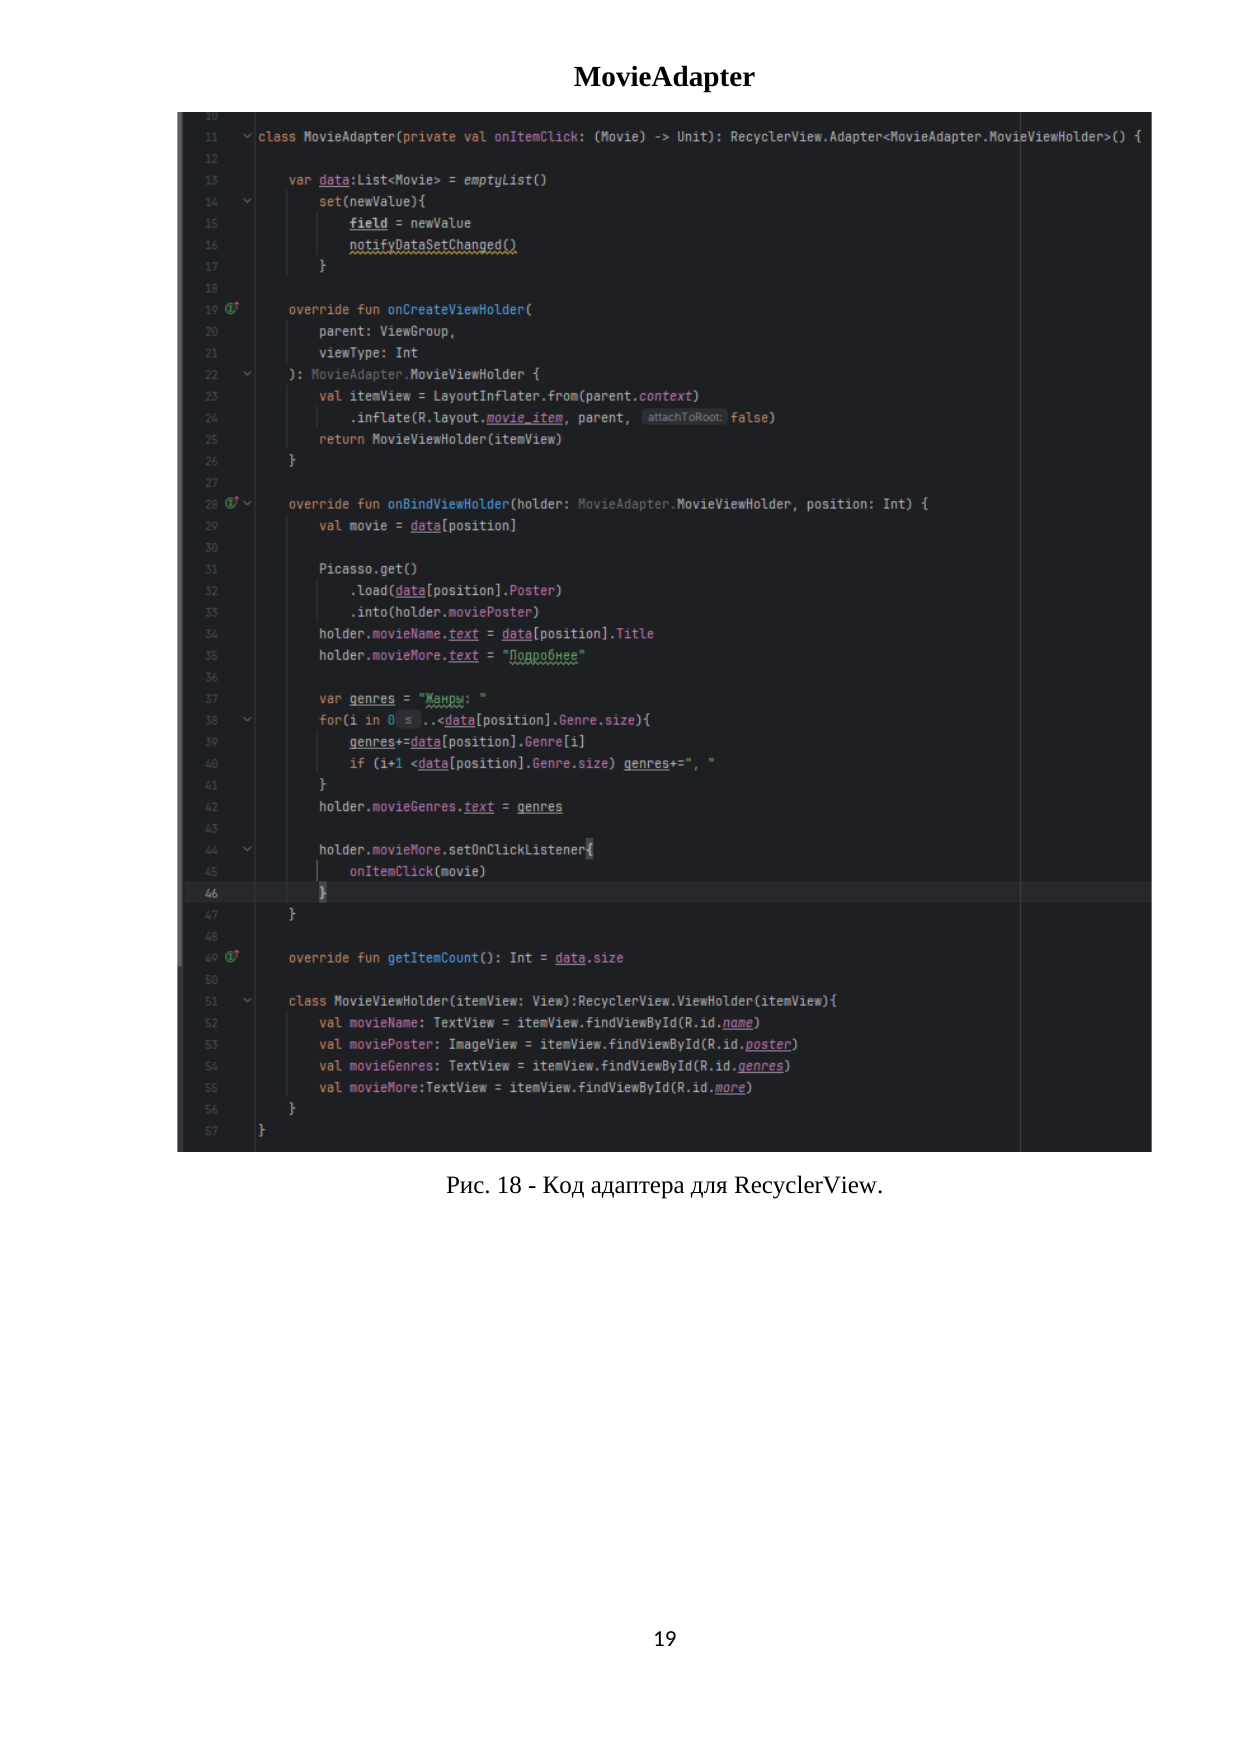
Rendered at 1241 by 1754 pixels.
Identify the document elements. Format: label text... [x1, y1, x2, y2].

text Рис. 18 - Код адаптера для RecyclerView. [177, 1170, 1152, 1199]
text MovieAdapter [177, 59, 1152, 93]
picture [177, 112, 1152, 1152]
